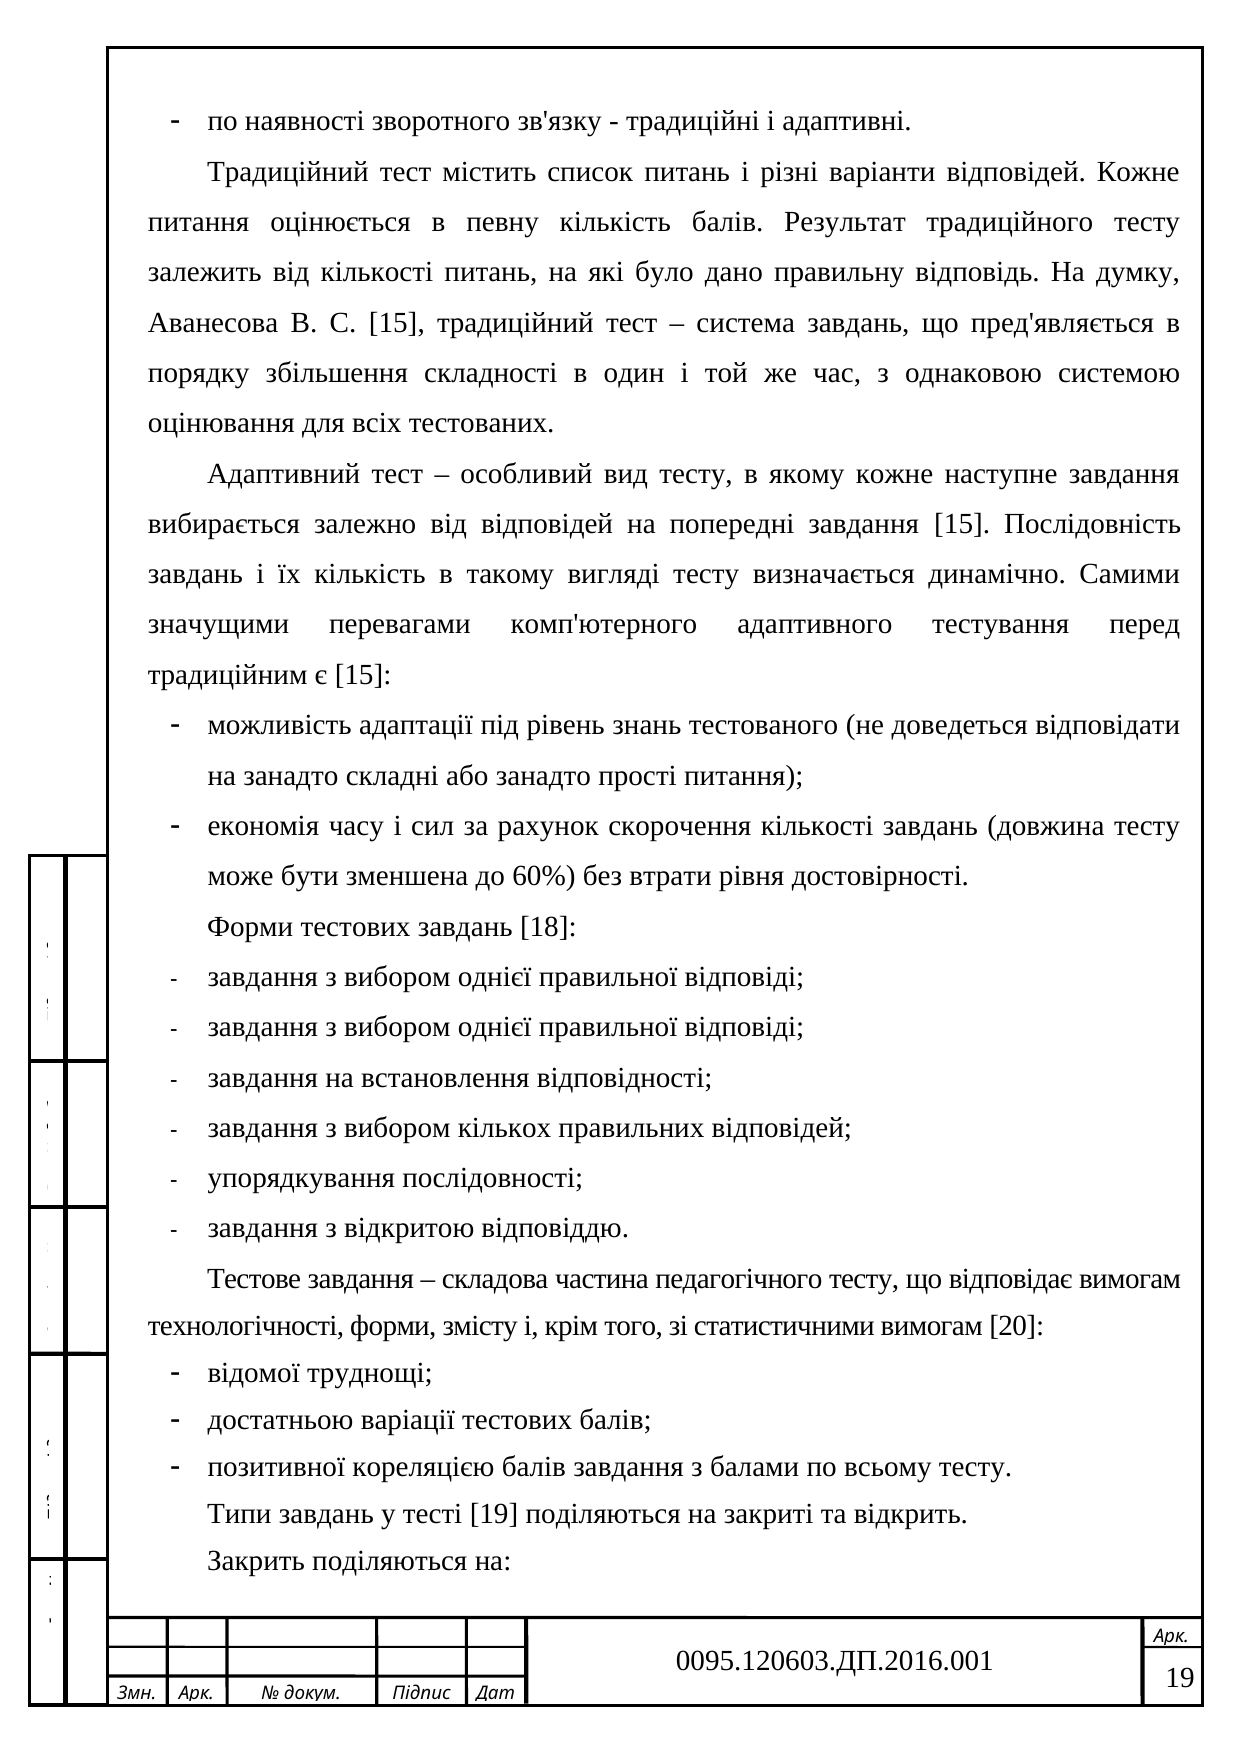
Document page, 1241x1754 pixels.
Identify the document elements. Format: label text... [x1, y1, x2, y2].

text Закрить поділяються на: [148, 1543, 1181, 1576]
list можливість адаптації під рівень знань тестованого (не доведеться відповідати на занадто складні або занадто прості питання); [170, 707, 1181, 791]
list завдання з вибором кількох правильних відповідей; [170, 1110, 1181, 1143]
list завдання з вибором однієї правильної відповіді; [170, 1009, 1181, 1043]
list достатньою варіації тестових балів; [170, 1402, 1181, 1435]
text Тестове завдання – складова частина педагогічного тесту, що відповідає вимогам технологічності, форми, змісту і, крім того, зі статистичними вимогам [20]: [148, 1261, 1181, 1341]
list завдання з вибором однієї правильної відповіді; [170, 959, 1181, 993]
text Типи завдань у тесті [19] поділяються на закриті та відкрить. [148, 1496, 1181, 1529]
list завдання з відкритою відповіддю. [170, 1211, 1181, 1244]
list упорядкування послідовності; [170, 1160, 1181, 1194]
list позитивної кореляцією балів завдання з балами по всьому тесту. [170, 1449, 1181, 1482]
list завдання на встановлення відповідності; [170, 1060, 1181, 1093]
text Адаптивний тест – особливий вид тесту, в якому кожне наступне завдання вибирається залежно від відповідей на попередні завдання [15]. Послідовність завдань і їх кількість в такому вигляді тесту визначається динамічно. Самими значущими перевагами комп'ютерного адаптивного тестування перед традиційним є [15]: [148, 456, 1181, 691]
text Традиційний тест містить список питань і різні варіанти відповідей. Кожне питання оцінюється в певну кількість балів. Результат традиційного тесту залежить від кількості питань, на які було дано правильну відповідь. На думку, Аванесова В. С. [15], традиційний тест – система завдань, що пред'являється в порядку збільшення складності в один і той же час, з однаковою системою оцінювання для всіх тестованих. [148, 154, 1181, 439]
list економія часу і сил за рахунок скорочення кількості завдань (довжина тесту може бути зменшена до 60%) без втрати рівня достовірності. [170, 808, 1181, 892]
list відомої труднощі; [170, 1355, 1181, 1388]
list по наявності зворотного зв'язку - традиційні і адаптивні. [170, 103, 1181, 137]
text Форми тестових завдань [18]: [148, 909, 1181, 942]
